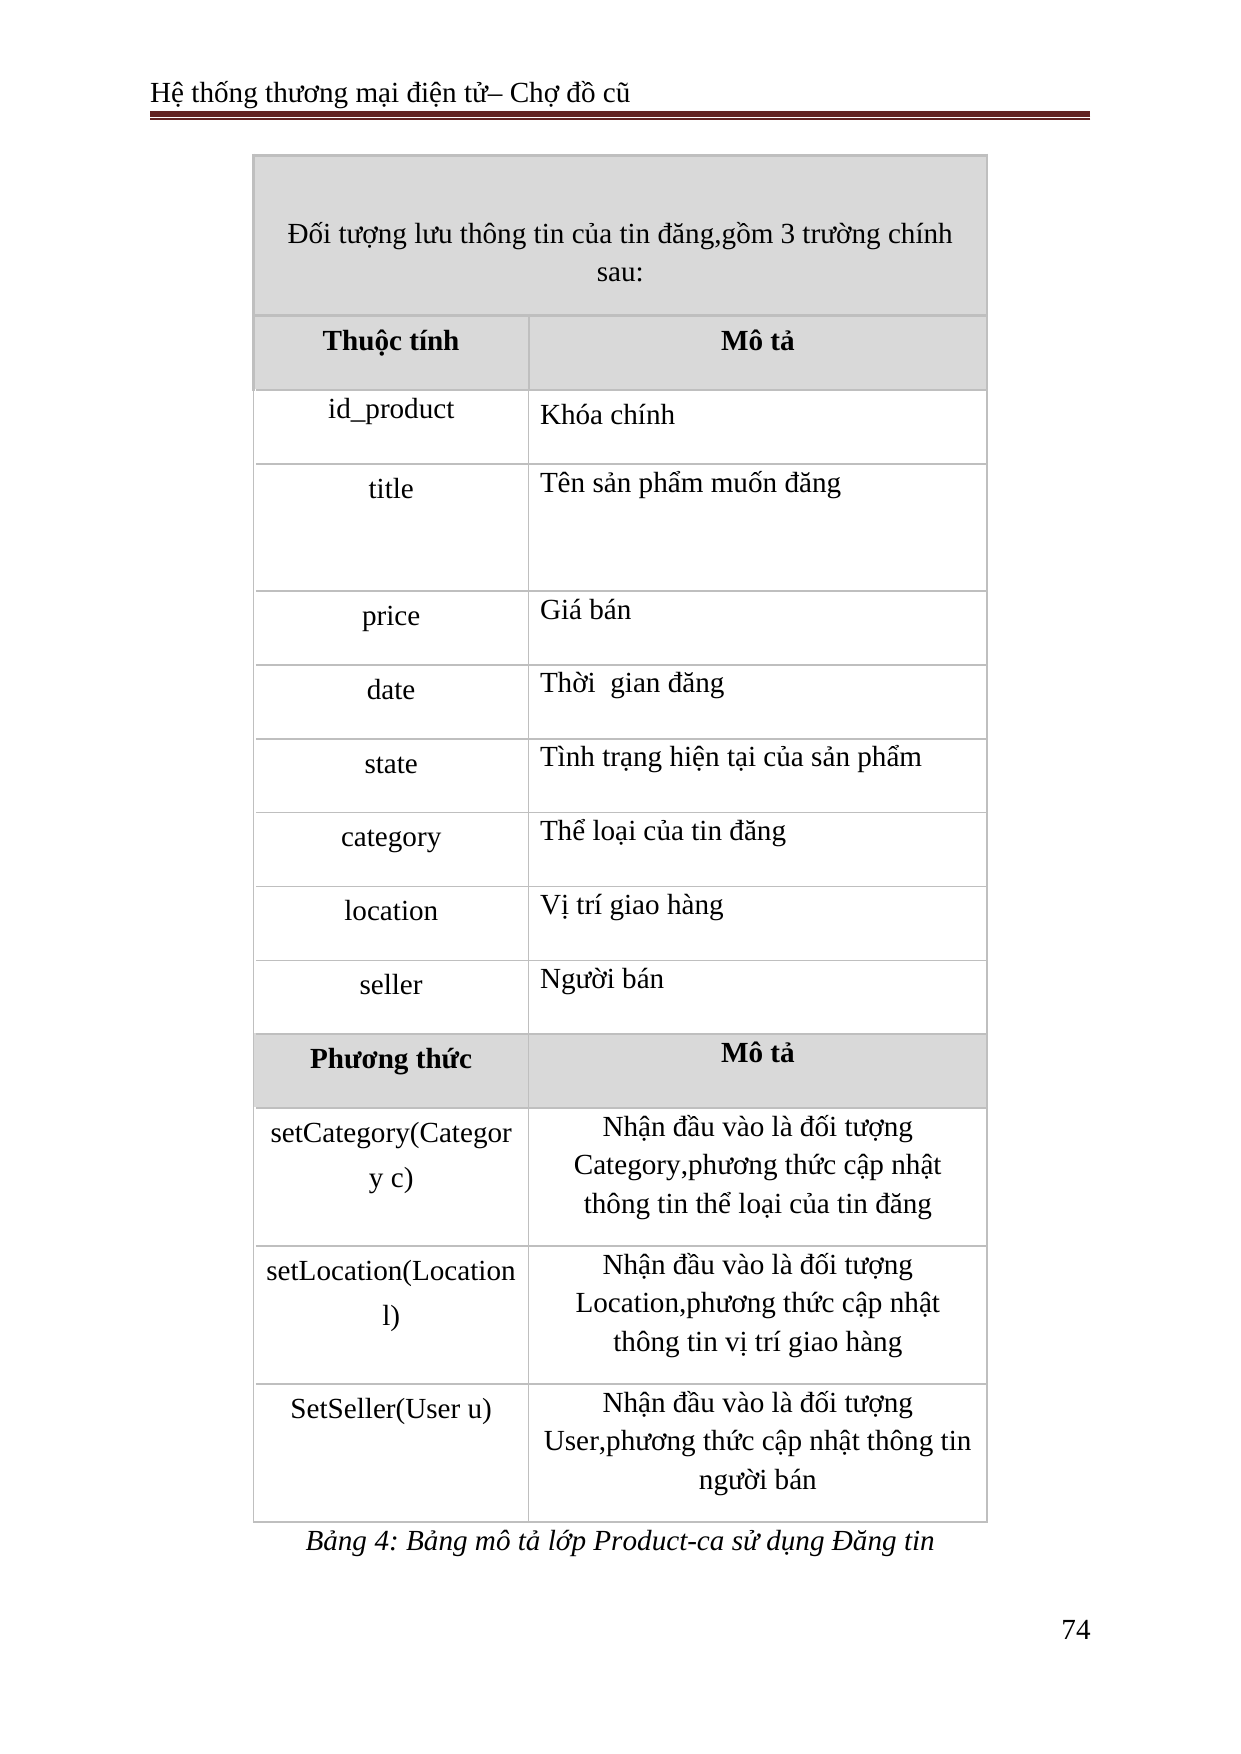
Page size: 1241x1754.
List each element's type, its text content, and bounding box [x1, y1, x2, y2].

table_cell price [254, 590, 528, 664]
table_cell Nhận đầu vào là đối tượng Category,phương thức cập nhật thông tin thể loại của tin đăng [529, 1109, 986, 1245]
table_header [255, 157, 986, 314]
table_cell Người bán [529, 961, 986, 1033]
table_cell title [254, 463, 528, 590]
table_cell date [254, 664, 528, 738]
table_cell Nhận đầu vào là đối tượng User,phương thức cập nhật thông tin người bán [529, 1385, 986, 1521]
text Bảng 4: Bảng mô tả lớp Product-ca sử dụng Đăng tin [150, 1523, 1090, 1556]
table_cell seller [254, 960, 528, 1033]
table_cell Vị trí giao hàng [529, 887, 986, 959]
table_cell Thời gian đăng [529, 666, 986, 738]
table_cell Nhận đầu vào là đối tượng Location,phương thức cập nhật thông tin vị trí giao hàng [529, 1247, 986, 1383]
table_cell setLocation(Location l) [254, 1245, 528, 1383]
table_cell setCategory(Category c) [254, 1107, 528, 1245]
table_cell Mô tả [529, 1035, 986, 1107]
table_cell state [254, 738, 528, 812]
table_cell location [254, 886, 528, 959]
table_cell Giá bán [529, 592, 986, 664]
table_cell Tình trạng hiện tại của sản phẩm [529, 740, 986, 812]
table_cell SetSeller(User u) [254, 1383, 528, 1521]
table_cell Thuộc tính [255, 317, 528, 389]
table_cell Thể loại của tin đăng [529, 813, 986, 886]
table_cell Tên sản phẩm muốn đăng [529, 465, 986, 590]
table_cell Phương thức [254, 1033, 528, 1107]
table_cell Khóa chính [529, 391, 986, 463]
table_cell Mô tả [530, 317, 986, 389]
table_cell id_product [254, 390, 528, 463]
table_cell category [254, 812, 528, 886]
